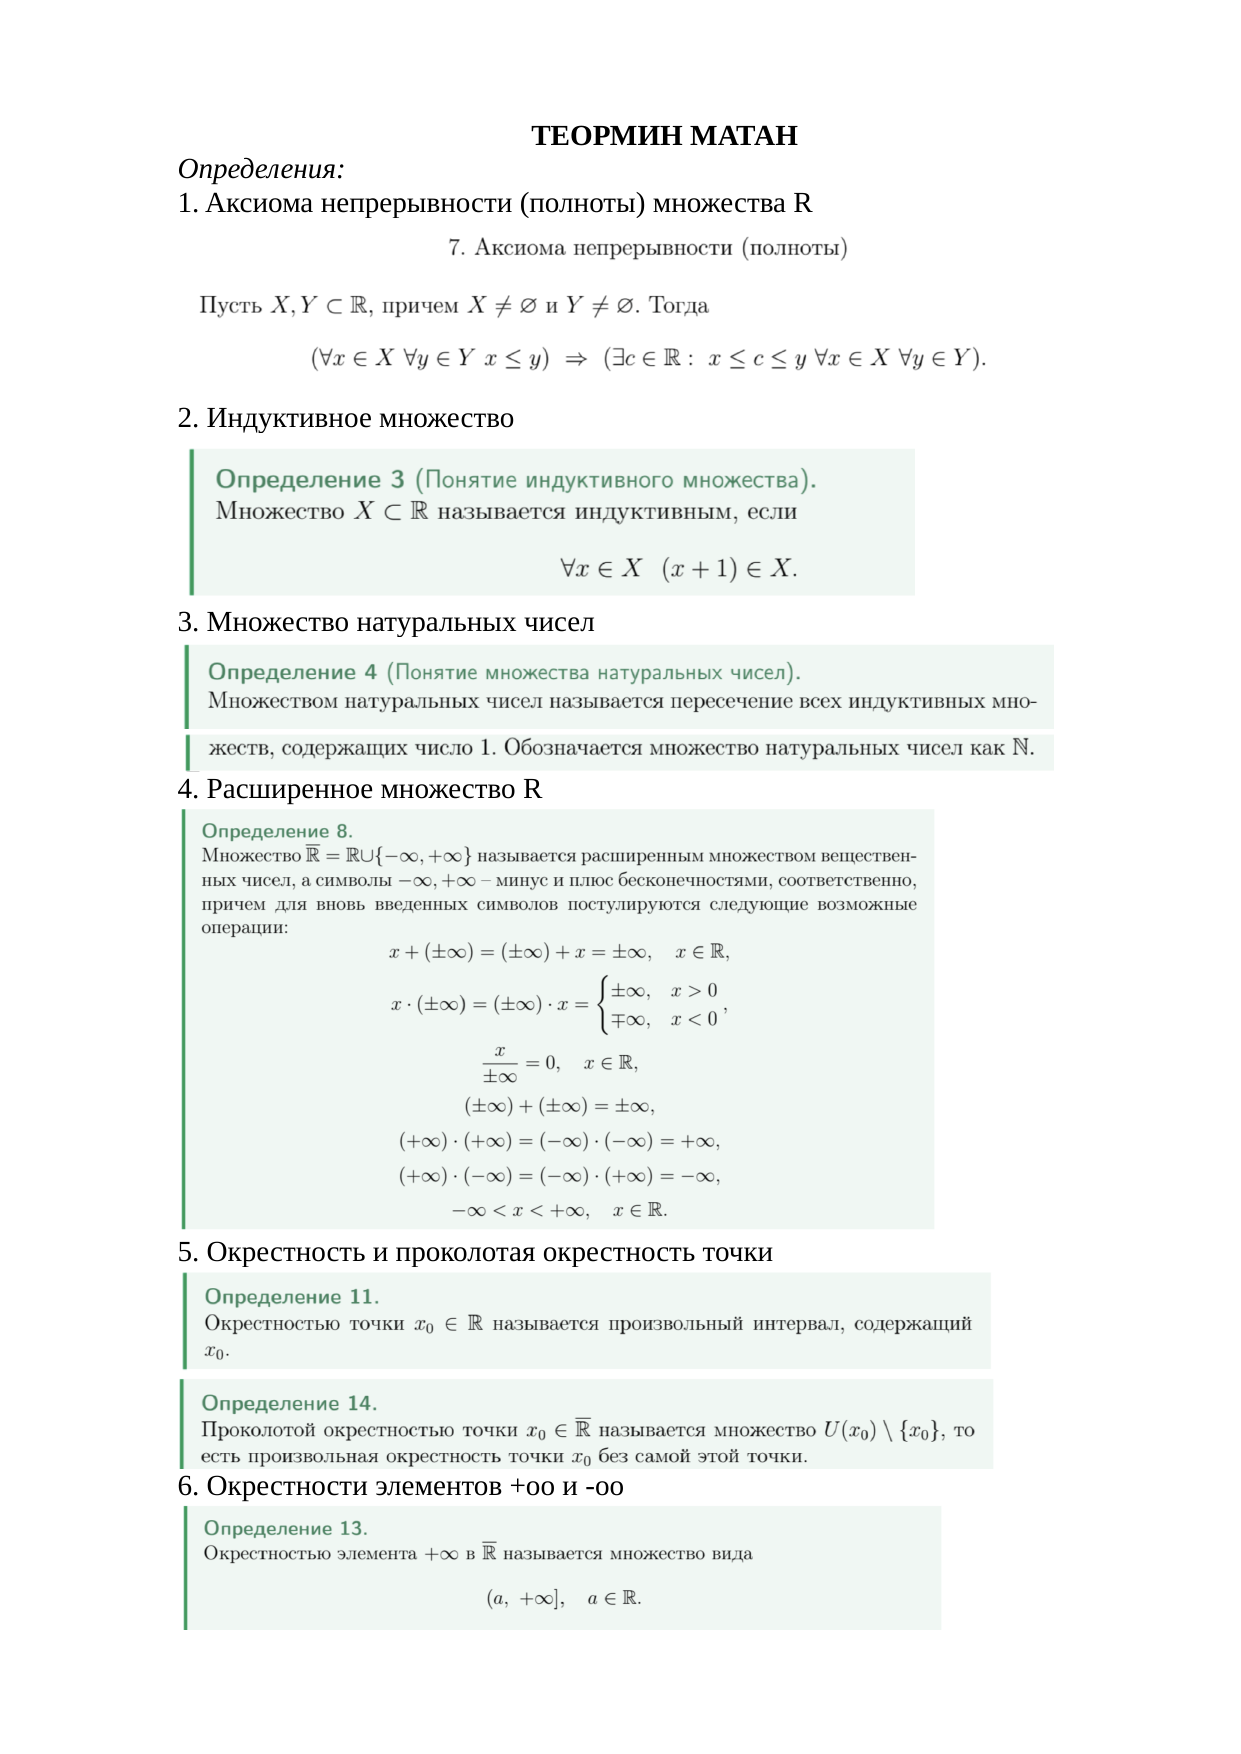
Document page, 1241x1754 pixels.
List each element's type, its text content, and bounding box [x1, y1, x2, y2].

text Определения: [177, 152, 1152, 185]
text 6. Окрестности элементов +оо и -оо [177, 1468, 1152, 1502]
picture [177, 805, 941, 1234]
picture [177, 433, 915, 605]
picture [177, 637, 1054, 772]
text ТЕОРМИН МАТАН [177, 118, 1152, 152]
picture [177, 1502, 948, 1630]
picture [177, 1267, 999, 1469]
text 5. Окрестность и проколотая окрестность точки [177, 1234, 1152, 1268]
picture [184, 218, 1055, 400]
text 4. Расширенное множество R [177, 771, 1152, 805]
text 1. Аксиома непрерывности (полноты) множества R [177, 185, 1152, 219]
text 2. Индуктивное множество [177, 400, 1152, 433]
text 3. Множество натуральных чисел [177, 604, 1152, 638]
